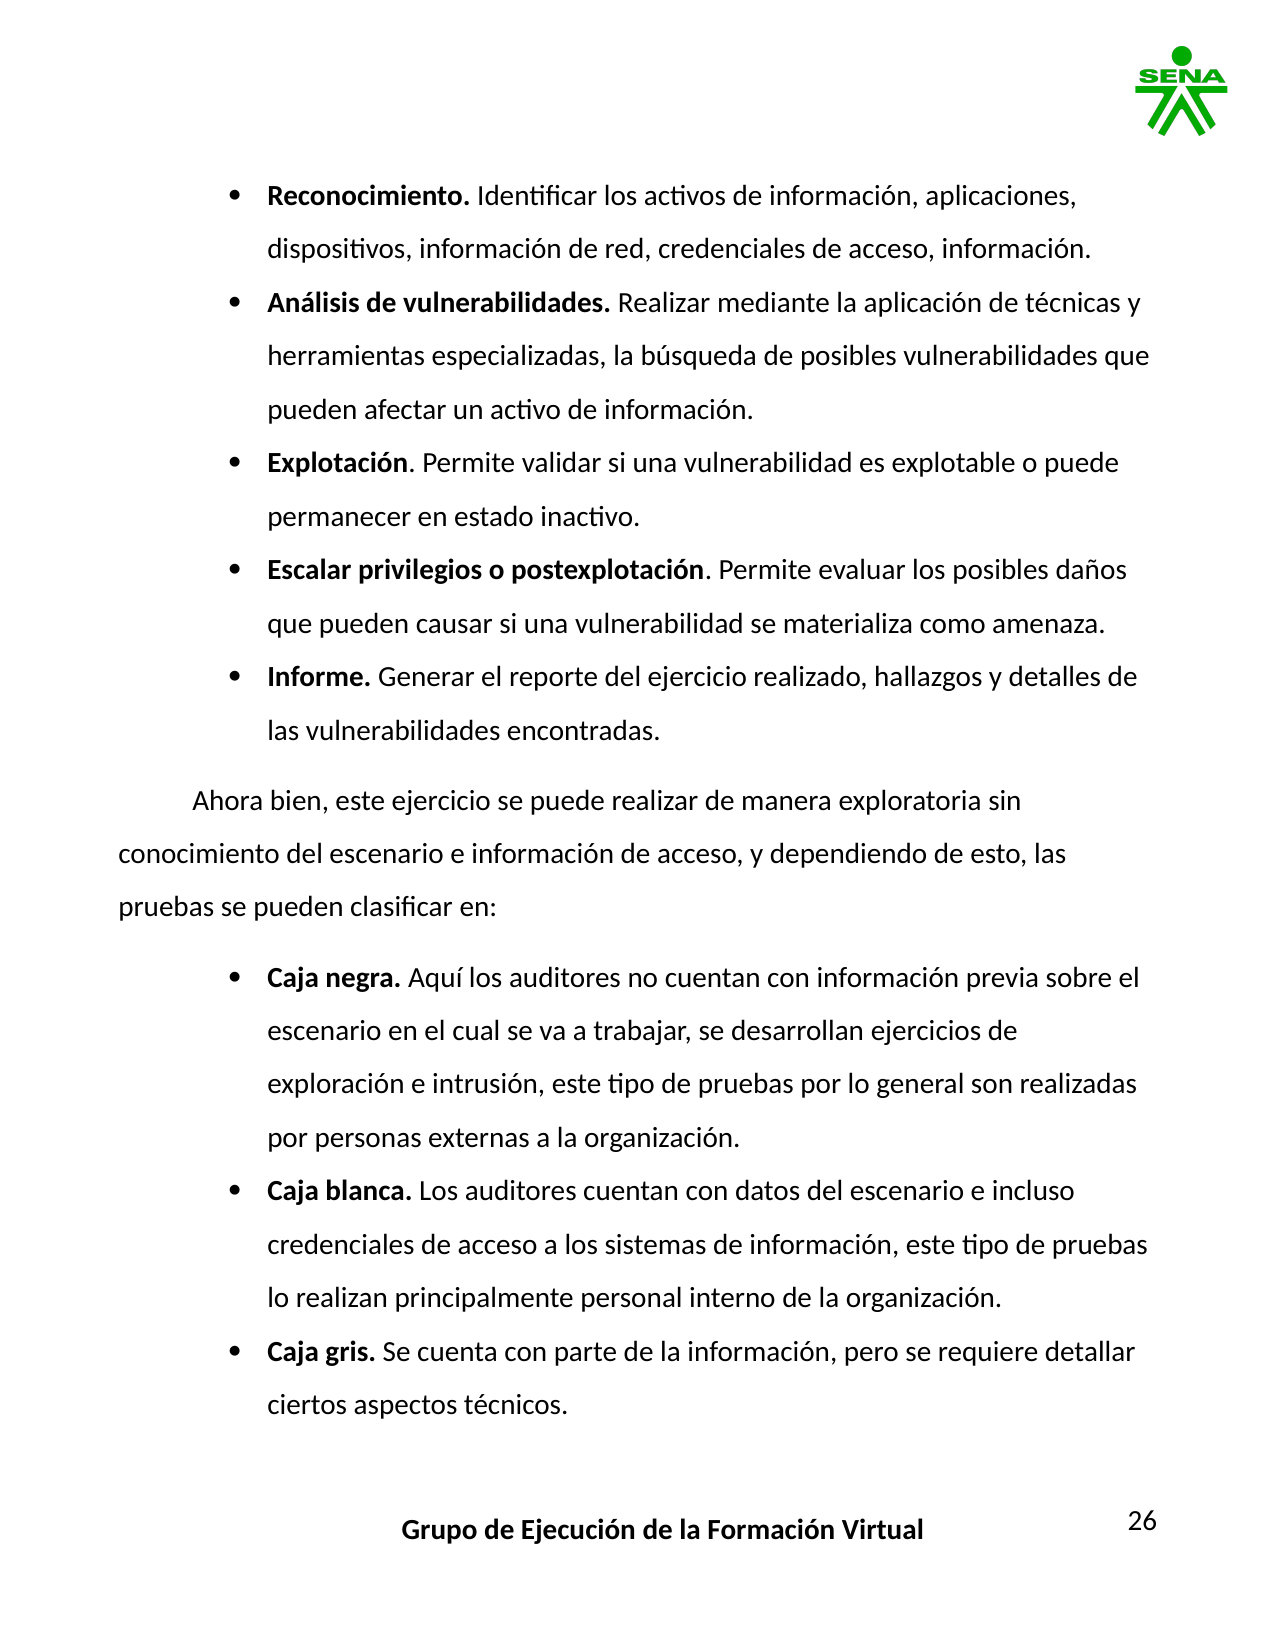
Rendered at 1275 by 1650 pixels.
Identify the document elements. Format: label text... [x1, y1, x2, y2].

list Reconocimiento. Identificar los activos de información, aplicaciones, dispositivos, información de red, credenciales de acceso, información. [229, 177, 1157, 266]
list Caja negra. Aquí los auditores no cuentan con información previa sobre el escenario en el cual se va a trabajar, se desarrollan ejercicios de exploración e intrusión, este tipo de pruebas por lo general son realizadas por personas externas a la organización. [229, 959, 1157, 1154]
list Caja blanca. Los auditores cuentan con datos del escenario e incluso credenciales de acceso a los sistemas de información, este tipo de pruebas lo realizan principalmente personal interno de la organización. [229, 1172, 1157, 1315]
list Informe. Generar el reporte del ejercicio realizado, hallazgos y detalles de las vulnerabilidades encontradas. [229, 658, 1157, 747]
text Ahora bien, este ejercicio se puede realizar de manera exploratoria sin conocimiento del escenario e información de acceso, y dependiendo de esto, las pruebas se pueden clasificar en: [118, 782, 1157, 924]
list Explotación. Permite validar si una vulnerabilidad es explotable o puede permanecer en estado inactivo. [229, 444, 1157, 533]
picture [1135, 46, 1228, 136]
list Escalar privilegios o postexplotación. Permite evaluar los posibles daños que pueden causar si una vulnerabilidad se materializa como amenaza. [229, 551, 1157, 640]
list Caja gris. Se cuenta con parte de la información, pero se requiere detallar ciertos aspectos técnicos. [229, 1333, 1157, 1422]
list Análisis de vulnerabilidades. Realizar mediante la aplicación de técnicas y herramientas especializadas, la búsqueda de posibles vulnerabilidades que pueden afectar un activo de información. [229, 284, 1157, 427]
